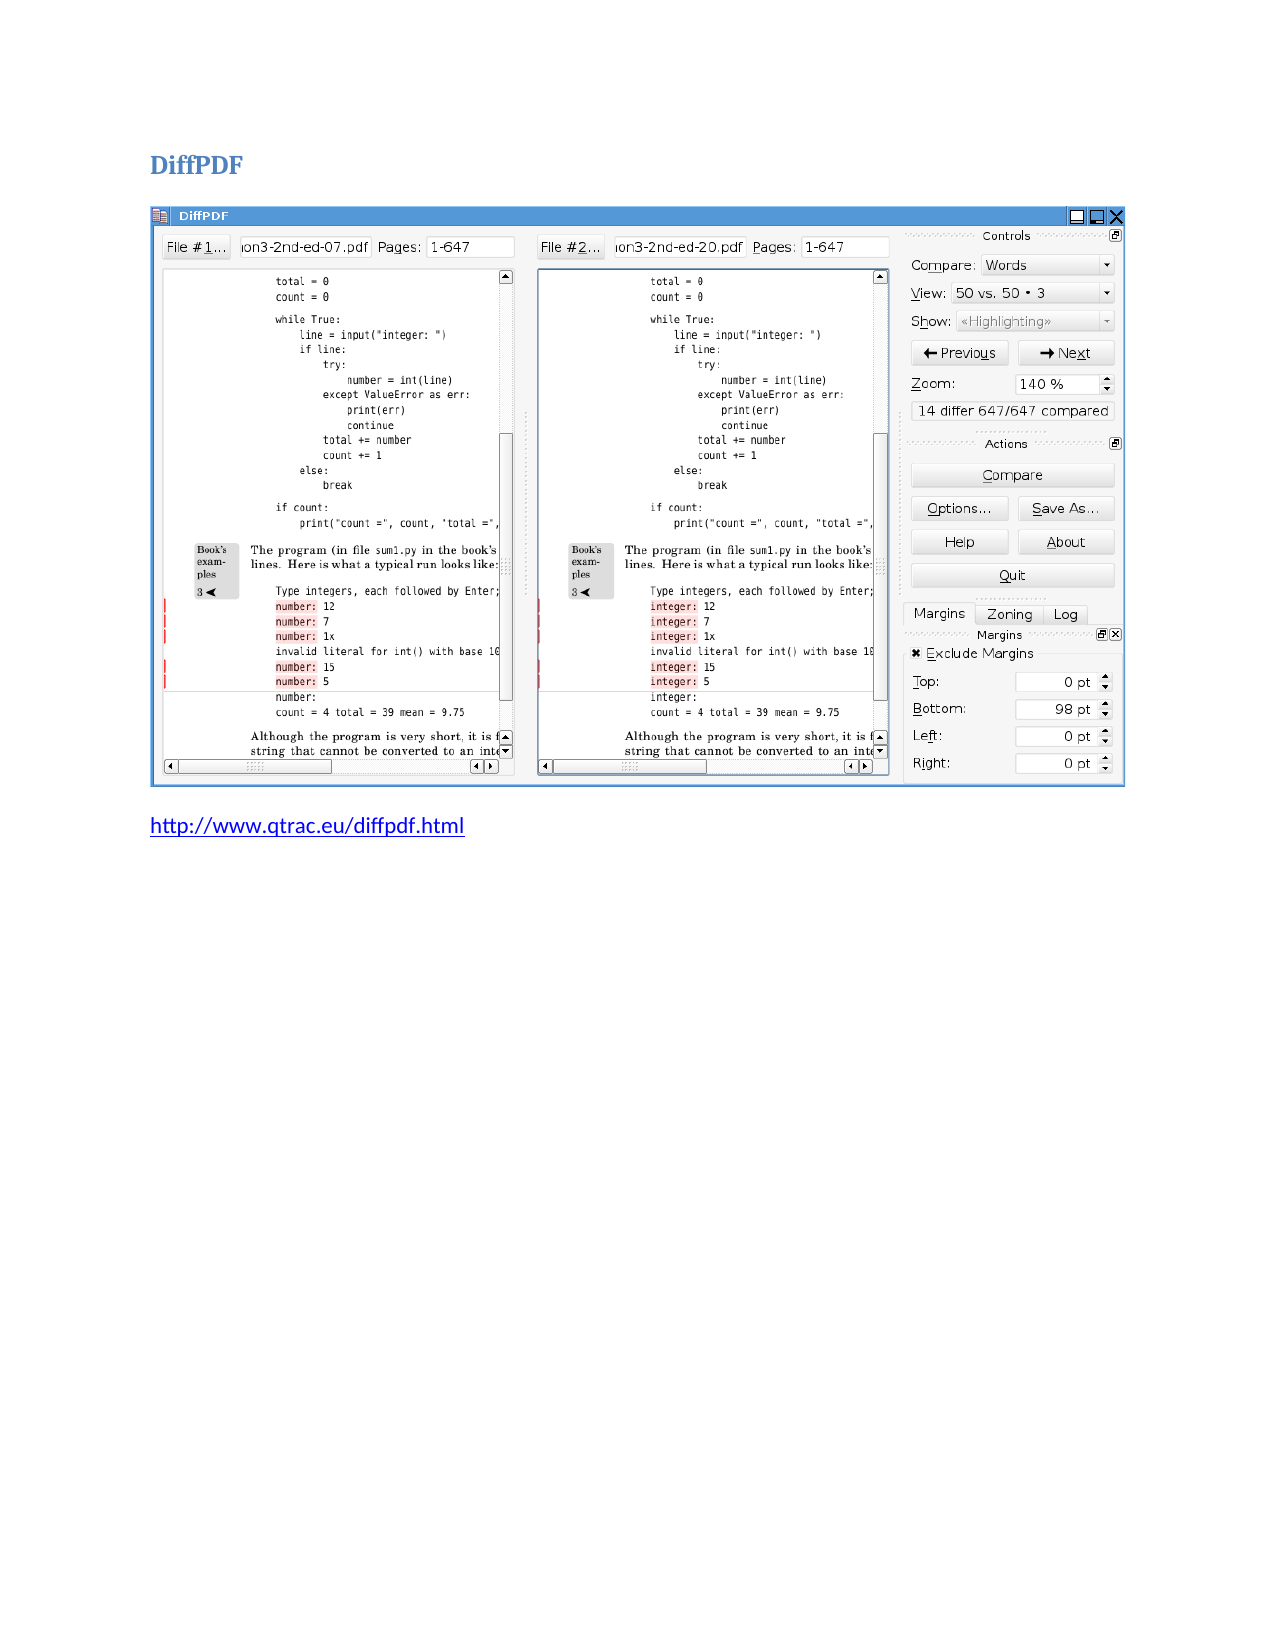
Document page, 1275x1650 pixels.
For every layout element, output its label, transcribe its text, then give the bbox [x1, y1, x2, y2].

text DiffPDF [150, 150, 1125, 181]
text http://www.qtrac.eu/diffpdf.html [150, 811, 1125, 839]
picture [150, 206, 1125, 787]
